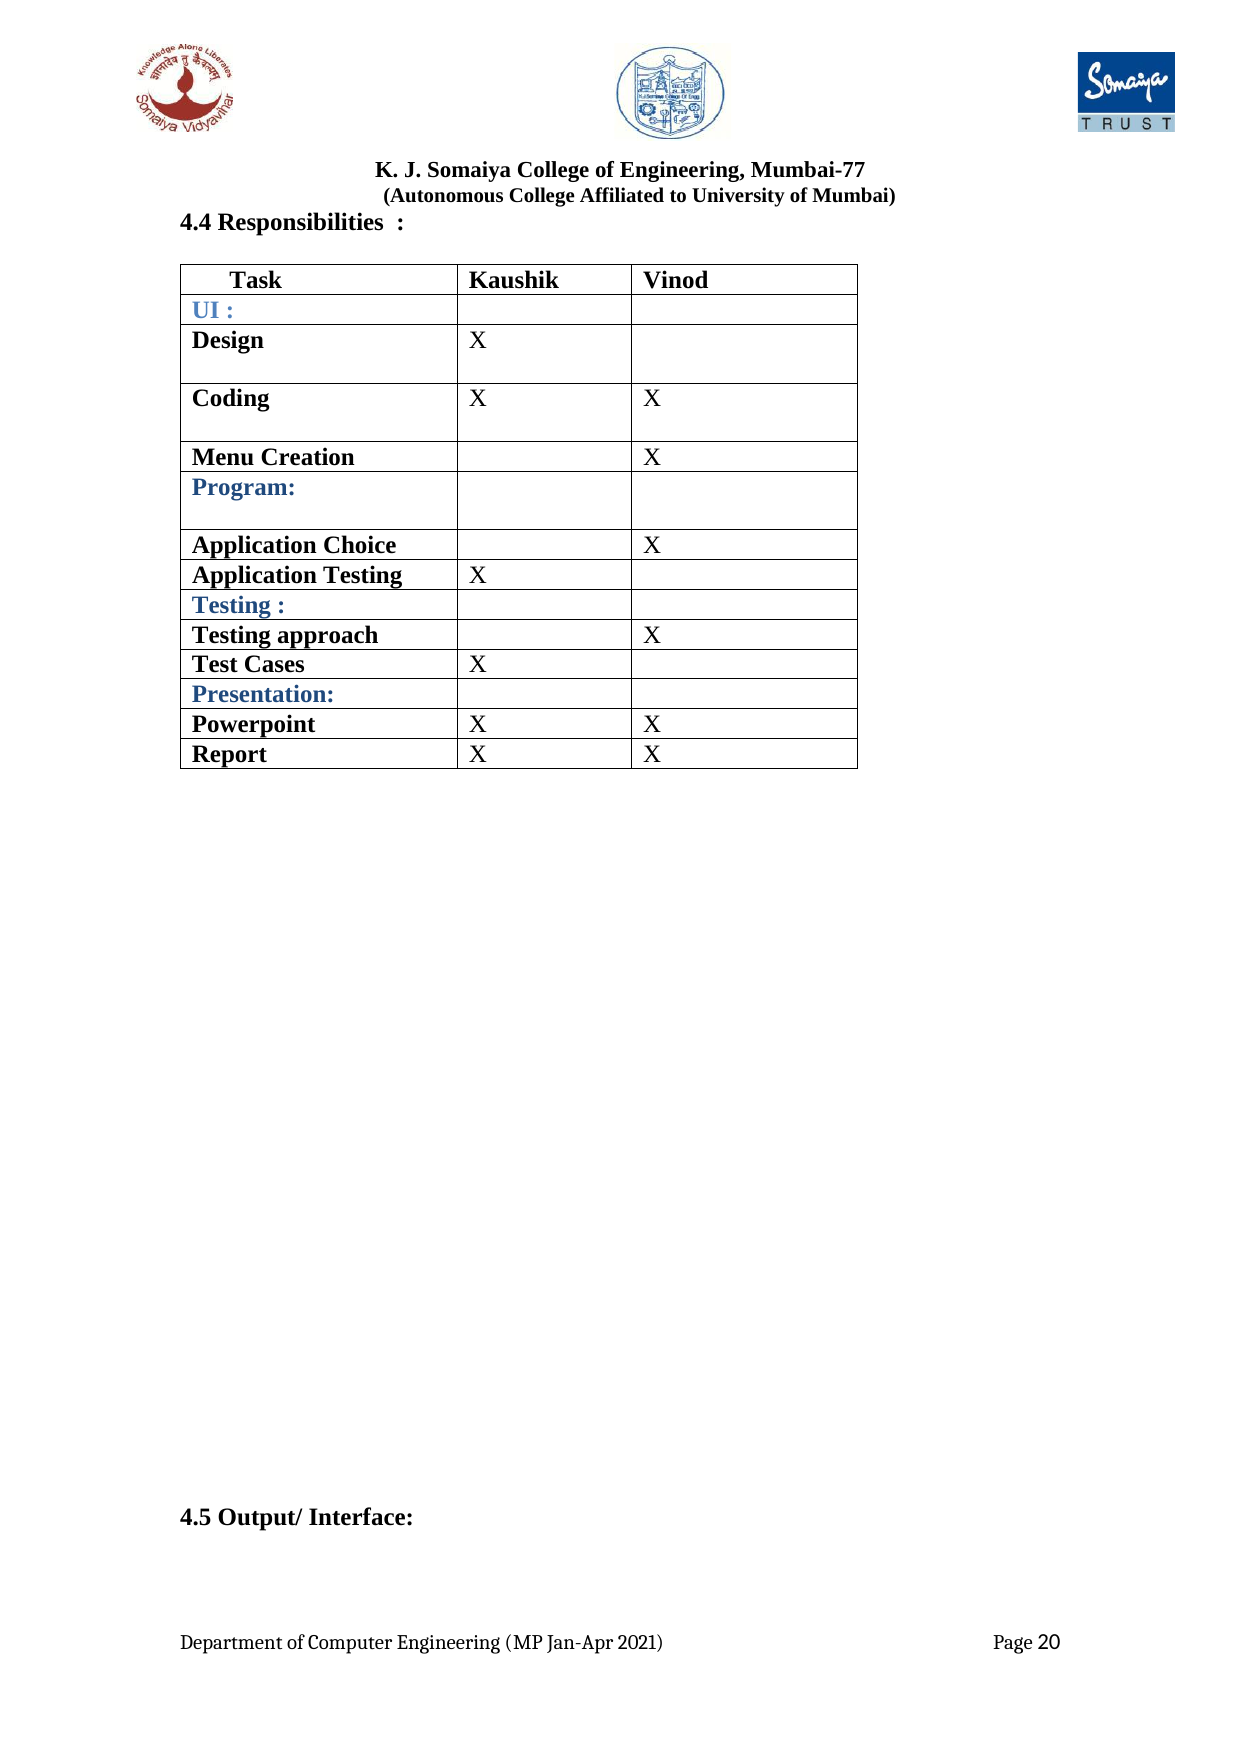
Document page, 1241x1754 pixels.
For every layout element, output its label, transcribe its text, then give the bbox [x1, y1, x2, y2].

table_cell [632, 650, 857, 678]
table_cell Testing : [181, 590, 457, 619]
picture [593, 43, 732, 150]
table_cell [632, 590, 857, 619]
table_cell Presentation: [181, 679, 457, 708]
table_cell X [458, 384, 631, 441]
table_header Vinod [632, 265, 857, 294]
table_cell Menu Creation [181, 442, 457, 471]
table_cell X [632, 442, 857, 471]
table_cell Coding [181, 384, 457, 441]
table_cell X [632, 709, 857, 738]
table_cell Powerpoint [181, 709, 457, 738]
table_cell [632, 560, 857, 589]
table_cell [458, 530, 631, 559]
text 4.4 Responsibilities : [180, 207, 1060, 236]
table_cell [458, 295, 631, 324]
table_cell [458, 590, 631, 619]
table_cell X [458, 560, 631, 589]
table_cell UI : [181, 295, 457, 324]
table_cell Testing approach [181, 620, 457, 648]
picture [1077, 52, 1175, 132]
table_cell X [458, 709, 631, 738]
table_cell [632, 679, 857, 708]
table_header Task [181, 265, 457, 294]
table_cell [632, 325, 857, 382]
table_cell X [632, 530, 857, 559]
table_cell Application Testing [181, 560, 457, 589]
table_cell X [632, 739, 857, 768]
table_cell Design [181, 325, 457, 382]
table_cell X [458, 739, 631, 768]
table_cell X [632, 620, 857, 648]
table_cell [458, 442, 631, 471]
table_cell Application Choice [181, 530, 457, 559]
text 4.5 Output/ Interface: [180, 1502, 1060, 1531]
table_cell X [458, 650, 631, 678]
table_cell [458, 472, 631, 529]
table_cell Report [181, 739, 457, 768]
table_cell [632, 295, 857, 324]
table_cell Test Cases [181, 650, 457, 678]
picture [136, 44, 233, 132]
table_header Kaushik [458, 265, 631, 294]
table_cell X [458, 325, 631, 382]
table_cell Program: [181, 472, 457, 529]
table_cell [458, 679, 631, 708]
table_cell [632, 472, 857, 529]
table_cell [458, 620, 631, 648]
table_cell X [632, 384, 857, 441]
